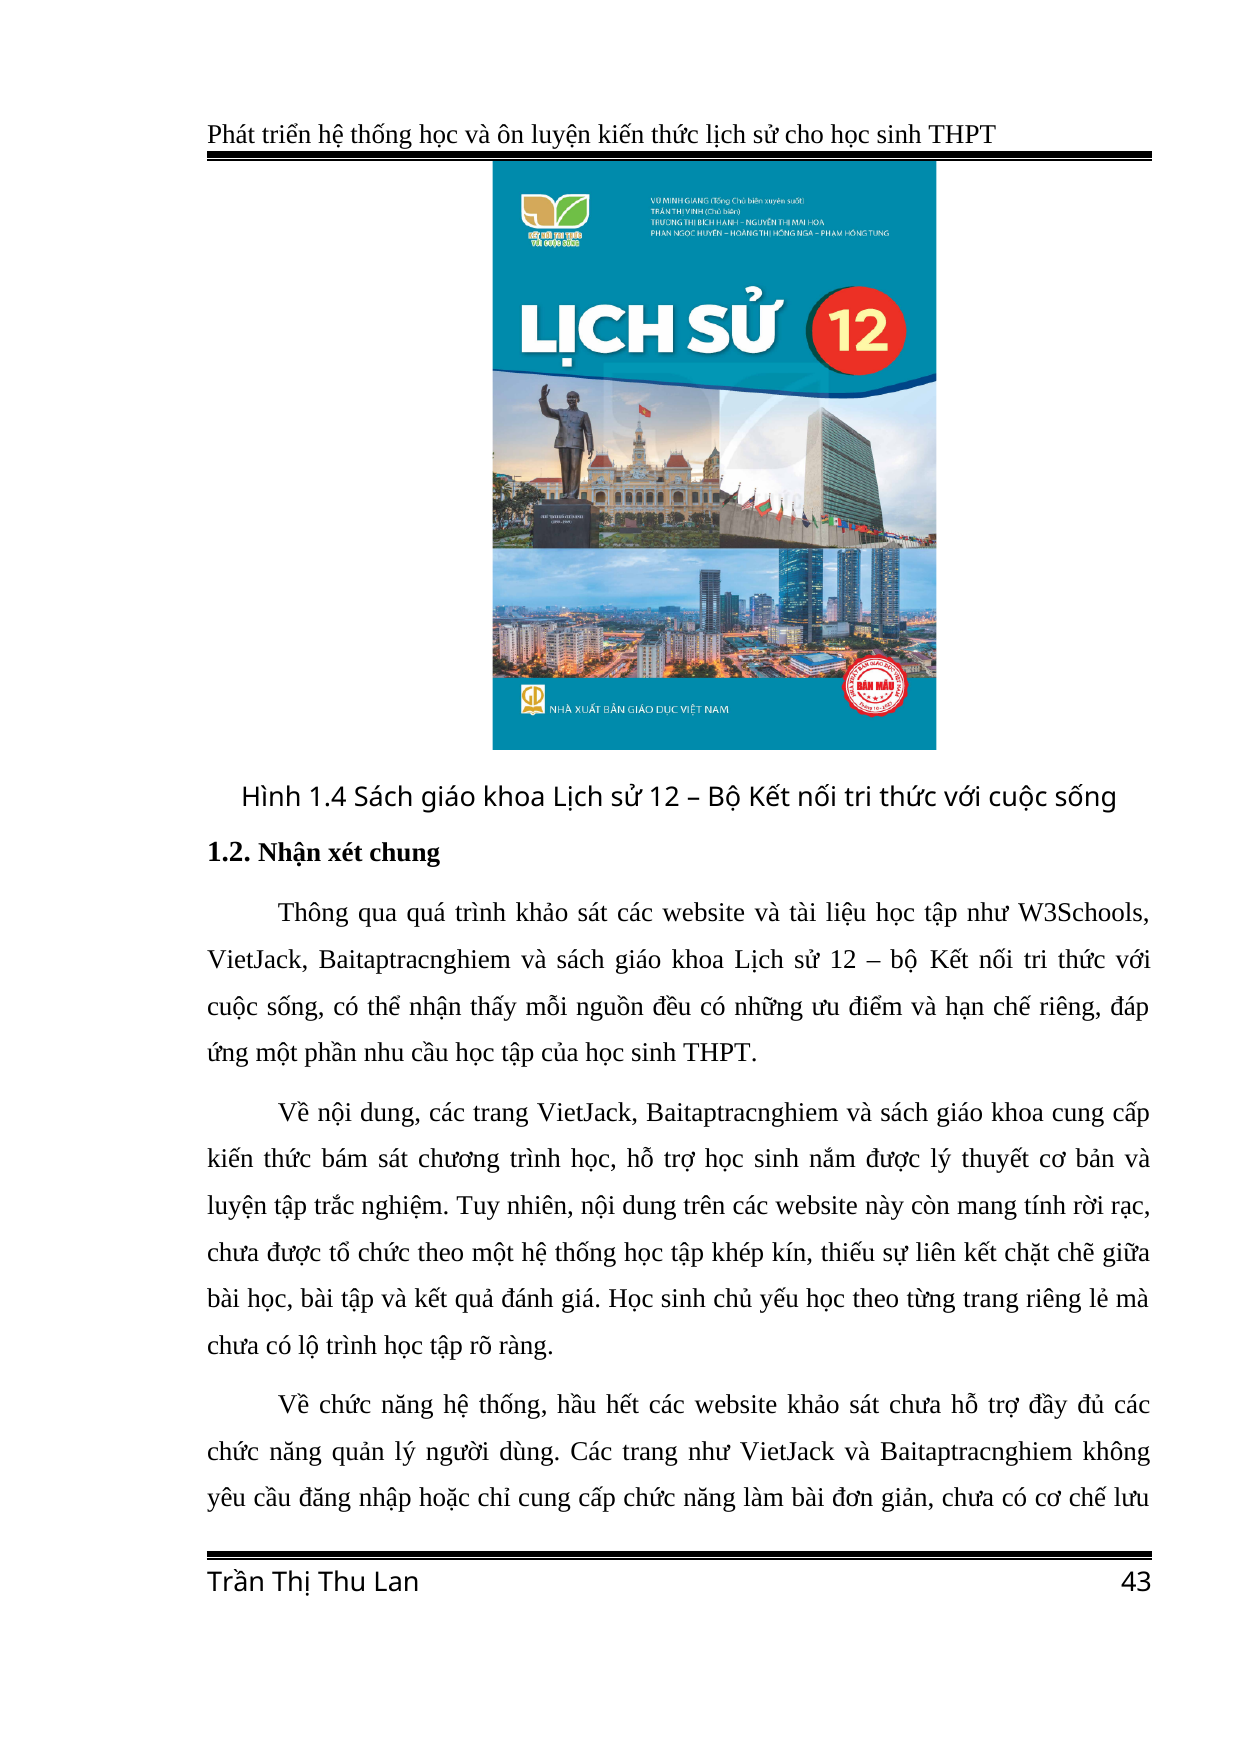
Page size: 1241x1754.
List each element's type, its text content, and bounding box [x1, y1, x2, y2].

picture [529, 232, 581, 247]
picture [692, 209, 703, 214]
picture [761, 231, 771, 236]
picture [611, 707, 621, 712]
picture [762, 218, 770, 225]
picture [559, 306, 576, 352]
text Về nội dung, các trang VietJack, Baitaptracnghiem và sách giáo khoa cung cấp kiến thức bám sát chương trình học, hỗ trợ học sinh nắm được lý thuyết cơ bản và luyện tập trắc nghiệm. Tuy nhiên, nội dung trên các website này còn mang tính rời rạc, chưa được tổ chức theo một hệ thống học tập khép kín, thiếu sự liên kết chặt chẽ giữa bài học, bài tập và kết quả đánh giá. Học sinh chủ yếu học theo từng trang riêng lẻ mà chưa có lộ trình học tập rõ ràng. [207, 1096, 1152, 1360]
picture [492, 287, 937, 717]
picture [562, 359, 571, 366]
picture [741, 231, 757, 235]
picture [688, 305, 730, 353]
picture [732, 300, 783, 354]
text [207, 1388, 1152, 1513]
picture [522, 685, 545, 715]
picture [629, 306, 673, 352]
picture [721, 706, 728, 714]
picture [578, 302, 625, 353]
picture [707, 230, 721, 235]
subtitle Nhận xét chung [207, 834, 1152, 867]
picture [746, 287, 762, 301]
picture [521, 306, 556, 352]
picture [749, 199, 759, 203]
picture [521, 193, 589, 230]
text Thông qua quá trình khảo sát các website và tài liệu học tập như W3Schools, VietJack, Baitaptracnghiem và sách giáo khoa Lịch sử 12 – bộ Kết nối tri thức với cuộc sống, có thể nhận thấy mỗi nguồn đều có những ưu điểm và hạn chế riêng, đáp ứng một phần nhu cầu học tập của học sinh THPT. [207, 897, 1152, 1068]
picture [727, 209, 735, 214]
text Hình 1.4 Sách giáo khoa Lịch sử 12 – Bộ Kết nối tri thức với cuộc sống [207, 777, 1152, 814]
